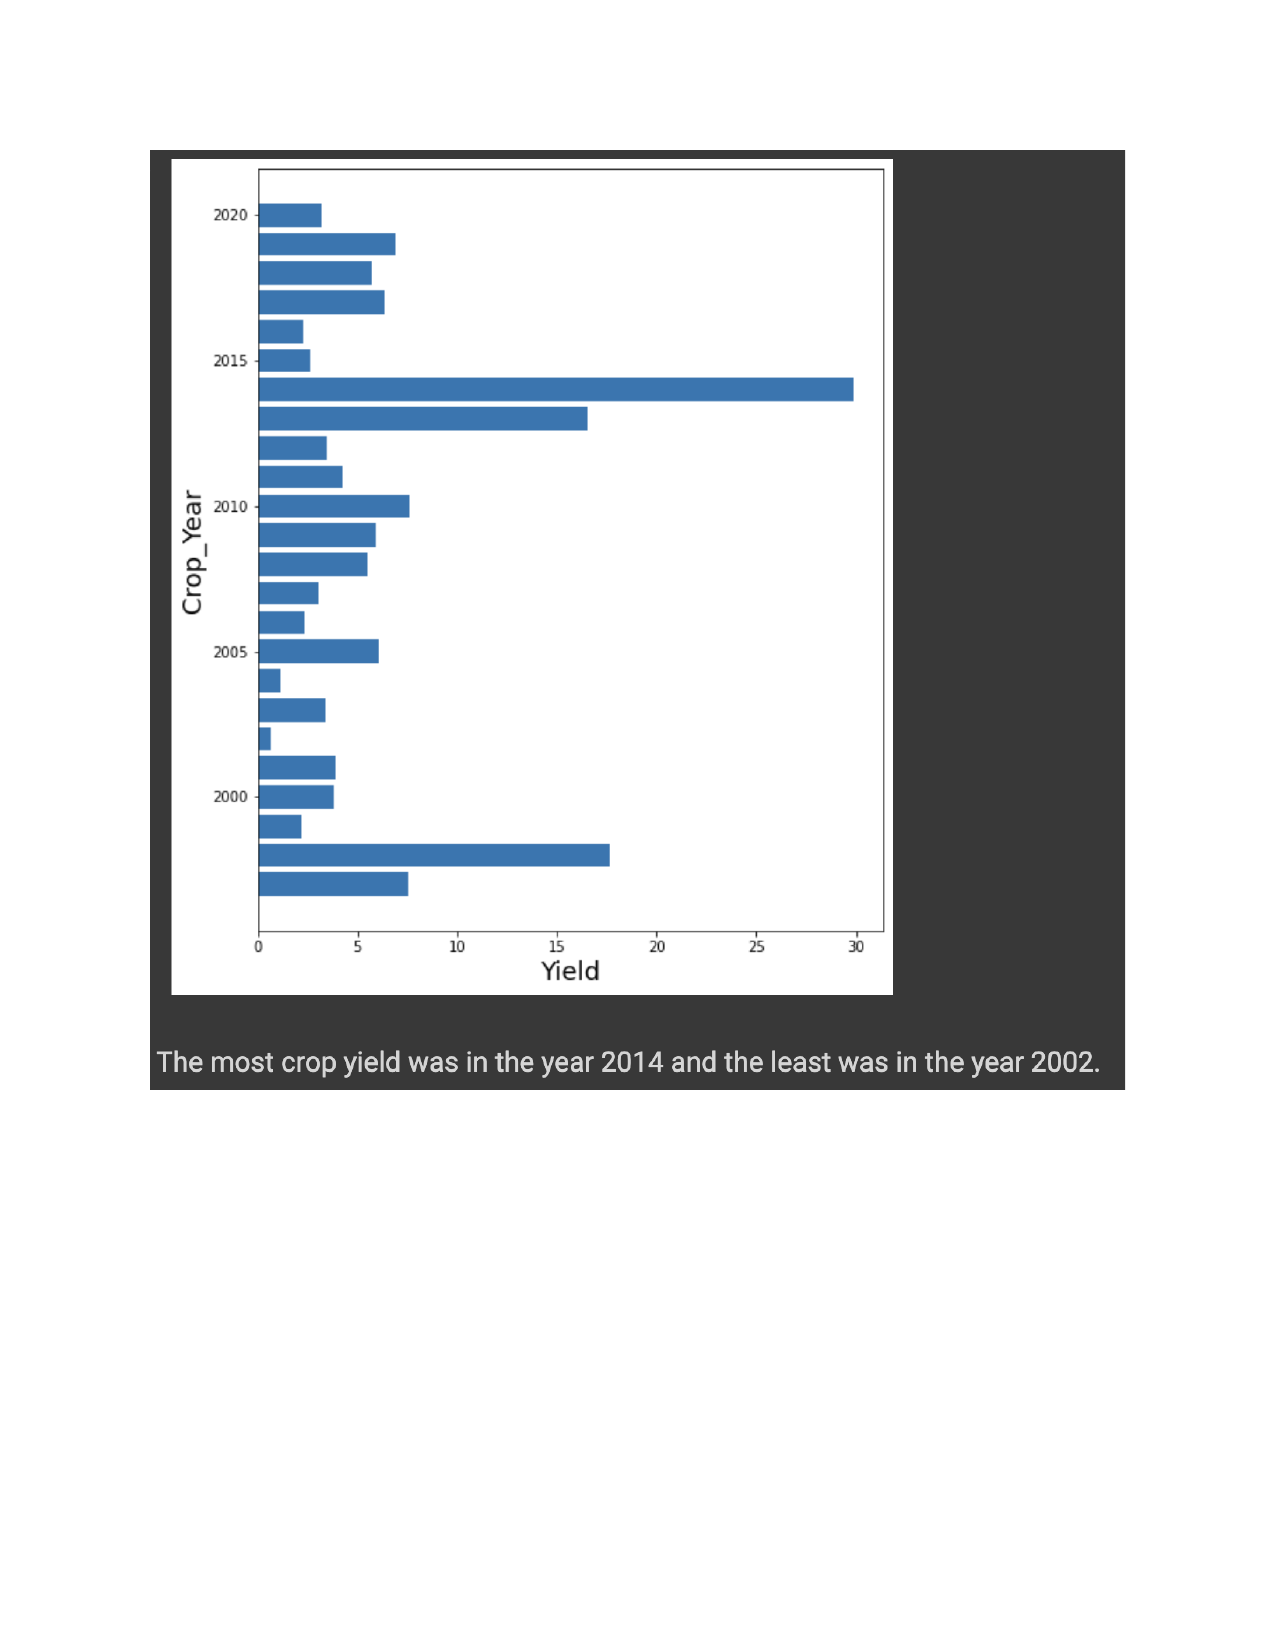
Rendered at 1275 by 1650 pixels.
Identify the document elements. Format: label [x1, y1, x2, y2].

picture [150, 150, 1125, 1090]
